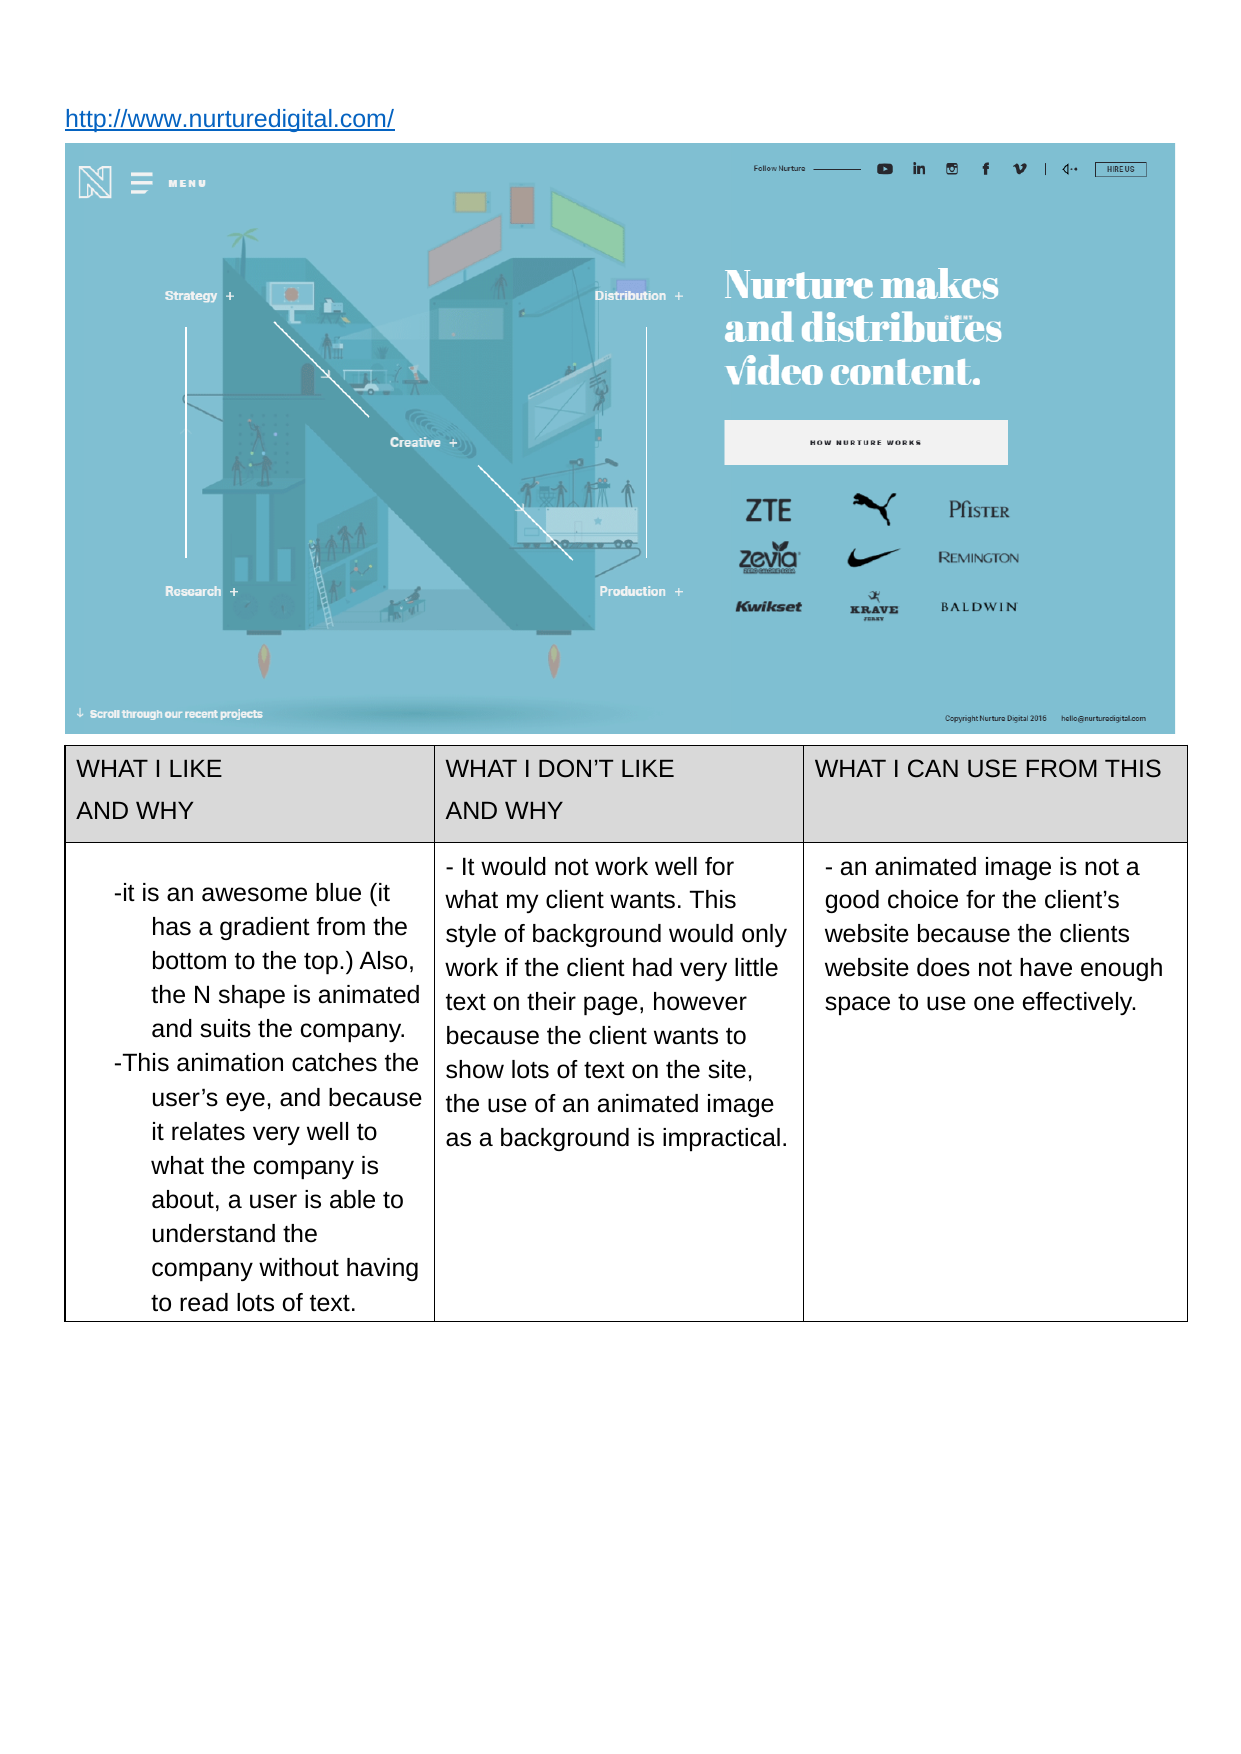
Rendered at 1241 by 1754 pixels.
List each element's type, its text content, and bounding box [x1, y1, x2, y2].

table_cell - an animated image is not a good choice for the client’s website because the clients website does not have enough space to use one effectively. [804, 843, 1187, 1321]
table_header WHAT I DON’T LIKE AND WHY [435, 746, 803, 842]
table_header WHAT I LIKE AND WHY [66, 746, 434, 842]
table_header WHAT I CAN USE FROM THIS [804, 746, 1187, 842]
text http://www.nurturedigital.com/ [65, 104, 1175, 133]
table_cell -it is an awesome blue (it has a gradient from the bottom to the top.) Also, the N shape is animated and suits the company. -This animation catches the user’s eye, and because it relates very well to what the company is about, a user is able to understand the company without having to read lots of text. [66, 843, 434, 1321]
table_cell - It would not work well for what my client wants. This style of background would only work if the client had very little text on their page, however because the client wants to show lots of text on the site, the use of an animated image as a background is impractical. [435, 843, 803, 1321]
